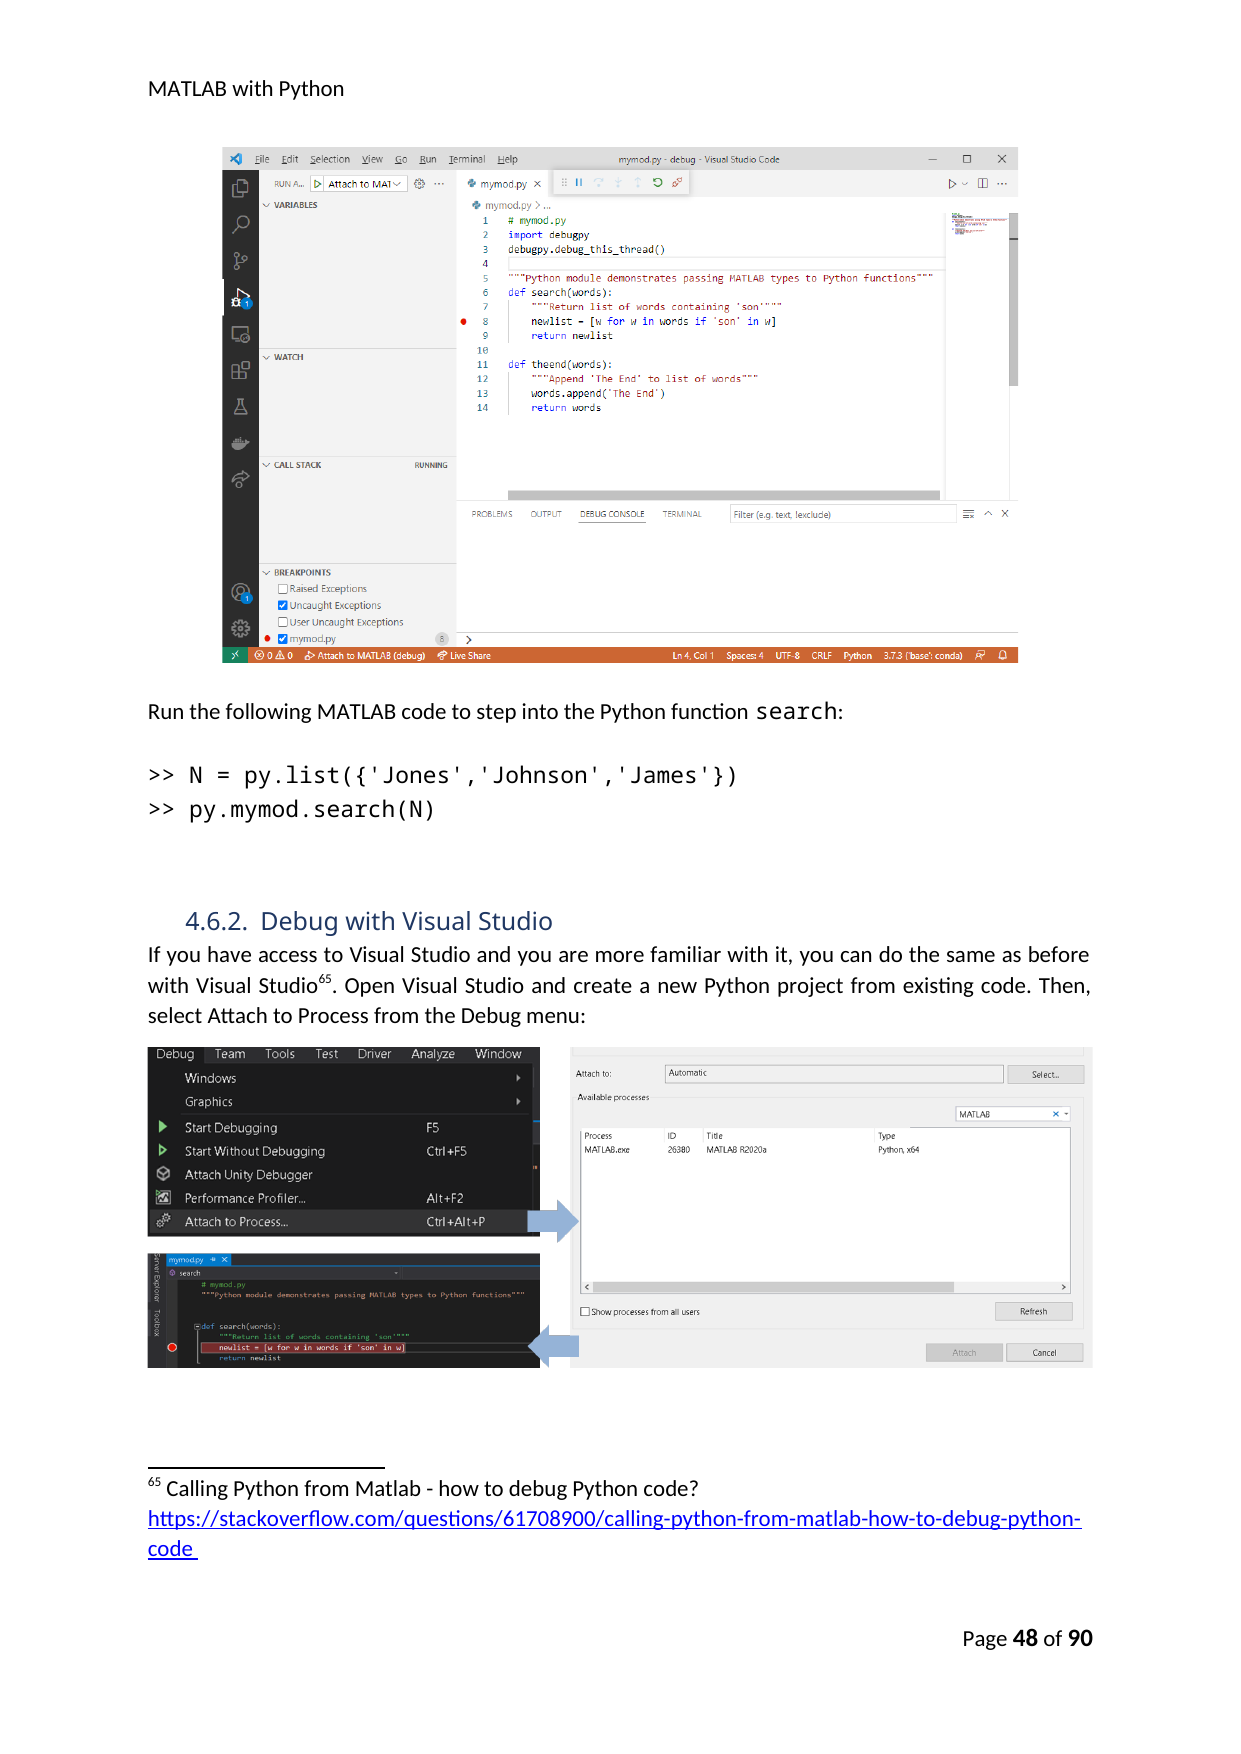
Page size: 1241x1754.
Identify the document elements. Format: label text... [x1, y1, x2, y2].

subtitle Debug with Visual Studio [185, 904, 1093, 938]
text If you have access to Visual Studio and you are more familiar with it, you can do the same as before with Visual Studio. Open Visual Studio and create a new Python project from existing code. Then, select Attach to Process from the Debug menu: [148, 941, 1093, 1029]
picture [222, 147, 1019, 663]
text >> py.mymod.search(N) [148, 793, 1093, 824]
picture [147, 1047, 1093, 1368]
text Run the following MATLAB code to step into the Python function search: [148, 695, 1093, 726]
text >> N = py.list({'Jones','Johnson','James'}) [148, 759, 1093, 790]
